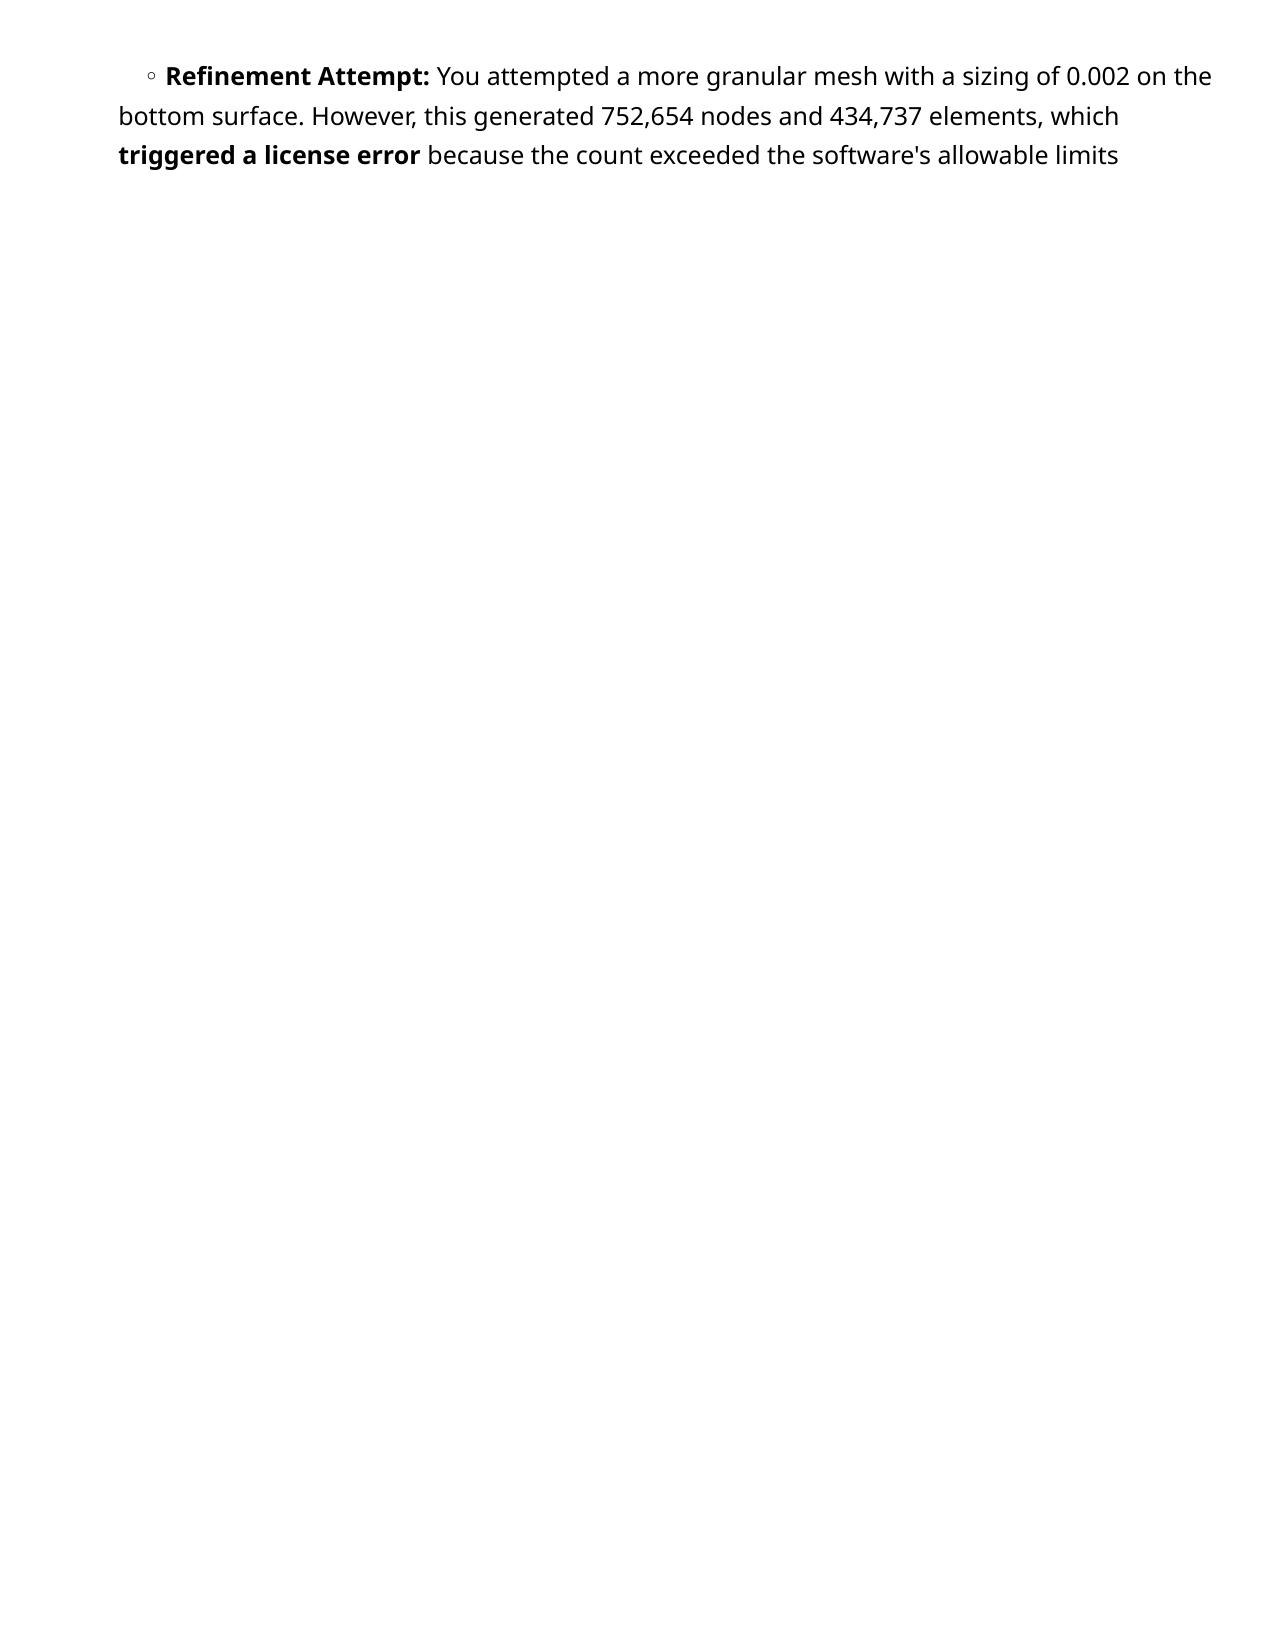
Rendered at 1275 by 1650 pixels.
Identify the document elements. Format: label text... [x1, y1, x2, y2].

text ◦ Refinement Attempt: You attempted a more granular mesh with a sizing of 0.002 on the bottom surface. However, this generated 752,654 nodes and 434,737 elements, which triggered a license error because the count exceeded the software's allowable limits [118, 59, 1216, 171]
